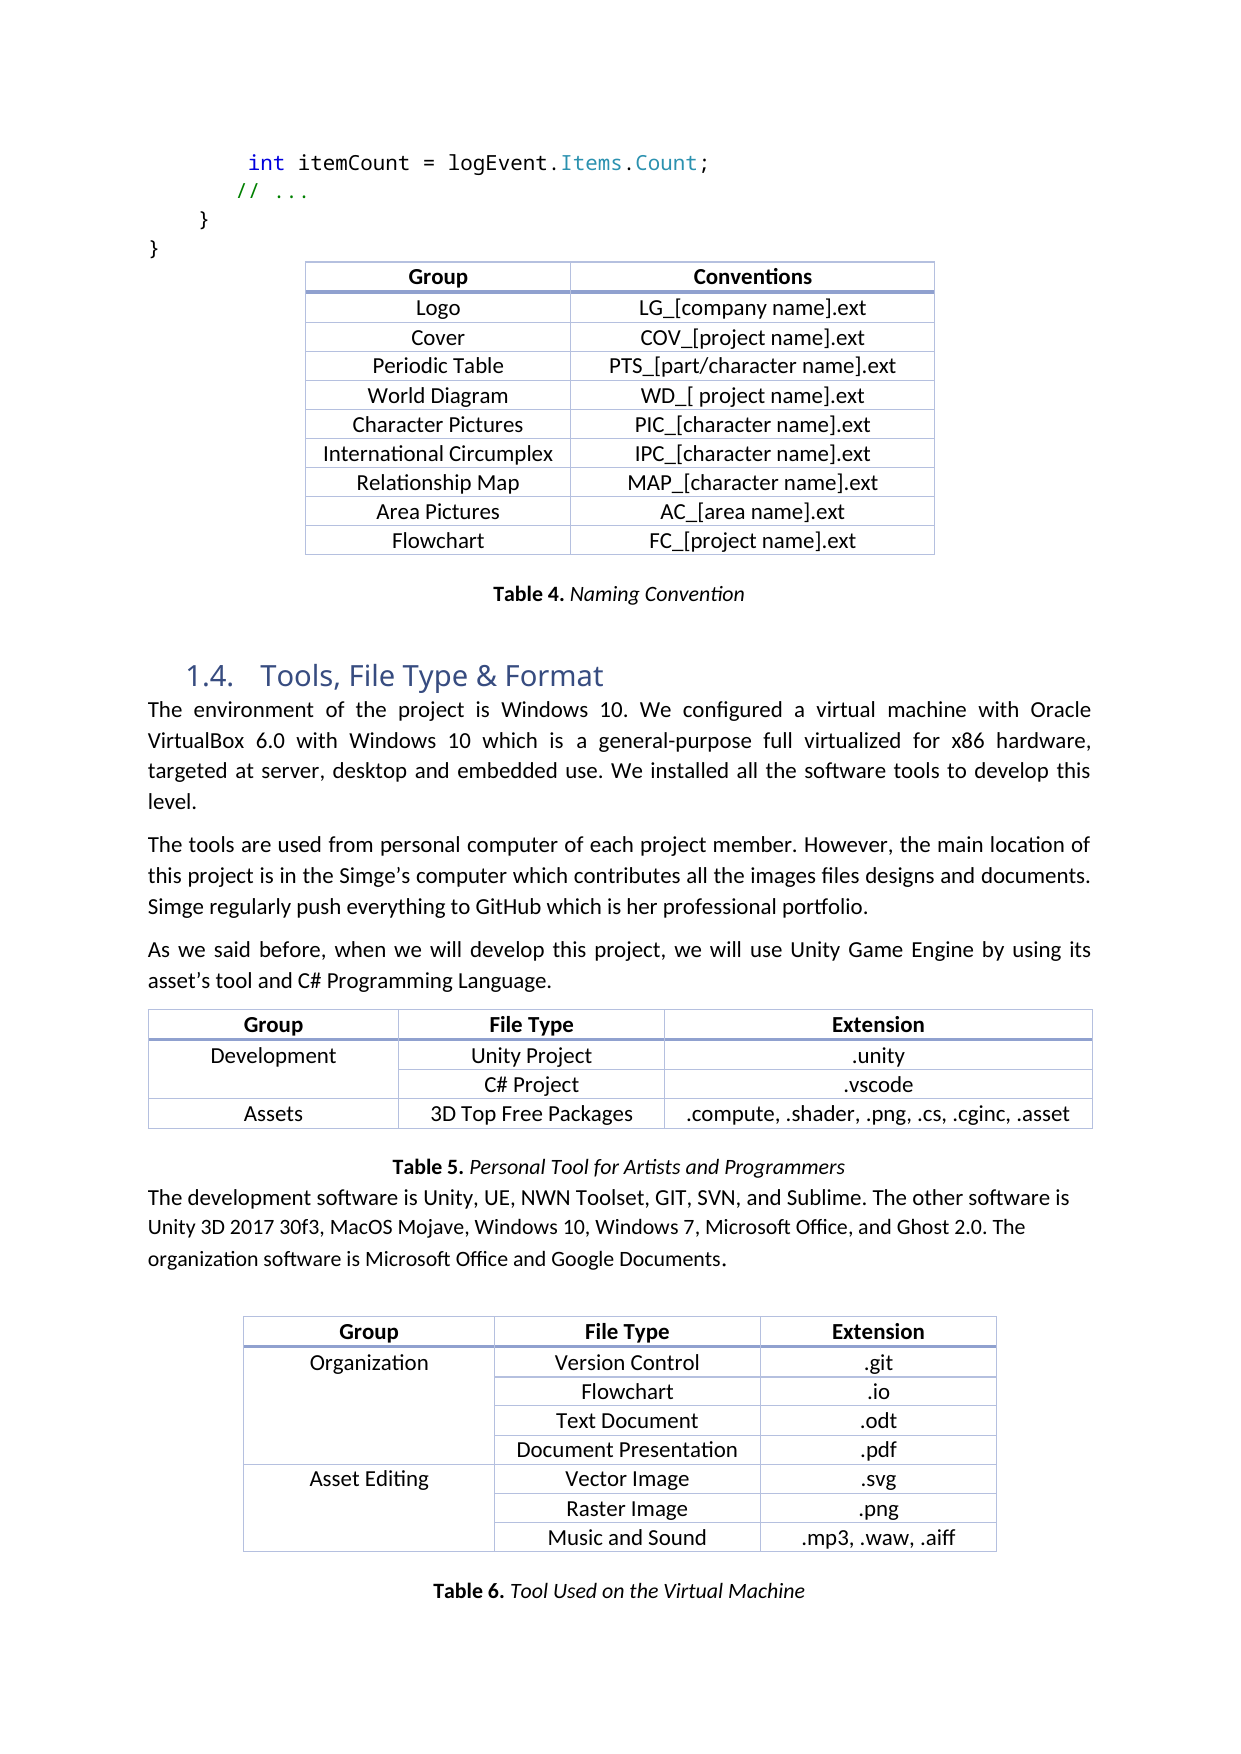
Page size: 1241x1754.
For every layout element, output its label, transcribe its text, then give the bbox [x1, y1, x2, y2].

table_cell Periodic Table [306, 352, 570, 380]
table_cell International Circumplex [306, 439, 570, 467]
table_cell Development [149, 1041, 398, 1098]
text Table 4. Naming Convention [148, 580, 1093, 607]
text int itemCount = logEvent.Items.Count; [148, 148, 1093, 176]
table_cell Logo [306, 294, 570, 322]
text As we said before, when we will develop this project, we will use Unity Game Engine by using its asset’s tool and C# Programming Language. [148, 963, 1093, 994]
table_cell .png [761, 1494, 996, 1522]
table_cell MAP_[character name].ext [571, 468, 934, 496]
table_header Extension [761, 1317, 996, 1345]
table_cell Unity Project [399, 1041, 664, 1069]
table_cell PTS_[part/character name].ext [571, 352, 934, 380]
table_cell Flowchart [306, 526, 570, 554]
text } [148, 233, 1093, 261]
table_cell Asset Editing [244, 1465, 494, 1551]
text The environment of the project is Windows 10. We configured a virtual machine with Oracle VirtualBox 6.0 with Windows 10 which is a general-purpose full virtualized for x86 hardware, targeted at server, desktop and embedded use. We installed all the software tools to develop this level. [148, 784, 1093, 815]
table_cell Assets [149, 1099, 398, 1127]
table_cell .io [761, 1378, 996, 1405]
table_header Extension [665, 1010, 1092, 1038]
text The tools are used from personal computer of each project member. However, the main location of this project is in the Simge’s computer which contributes all the images files designs and documents. Simge regularly push everything to GitHub which is her professional portfolio. [148, 889, 1093, 920]
table_cell .pdf [761, 1436, 996, 1463]
table_cell .compute, .shader, .png, .cs, .cginc, .asset [665, 1099, 1092, 1127]
table_header Group [244, 1317, 494, 1345]
table_cell .unity [665, 1041, 1092, 1069]
table_cell Flowchart [495, 1378, 760, 1405]
text The development software is Unity, UE, NWN Toolset, GIT, SVN, and Sublime. The other software is Unity 3D 2017 30f3, MacOS Mojave, Windows 10, Windows 7, Microsoft Office, and Ghost 2.0. The organization software is Microsoft Office and Google Documents. [148, 1183, 1093, 1272]
text The environment of the project is Windows 10. We configured a virtual machine with Oracle VirtualBox 6.0 with Windows 10 which is a general-purpose full virtualized for x86 hardware, targeted at server, desktop and embedded use. We installed all the software tools to develop this level. [148, 695, 1093, 756]
table_cell PIC_[character name].ext [571, 410, 934, 438]
table_header Conventions [571, 263, 934, 290]
table_cell Raster Image [495, 1494, 760, 1522]
table_cell Character Pictures [306, 410, 570, 438]
table_cell Relationship Map [306, 468, 570, 496]
table_header File Type [495, 1317, 760, 1345]
table_cell FC_[project name].ext [571, 526, 934, 554]
table_cell .svg [761, 1465, 996, 1493]
table_header File Type [399, 1010, 664, 1038]
table_cell .vscode [665, 1070, 1092, 1098]
text Table 5. Personal Tool for Artists and Programmers [148, 1153, 1093, 1180]
table_cell AC_[area name].ext [571, 497, 934, 525]
table_cell .odt [761, 1406, 996, 1434]
table_header Group [149, 1010, 398, 1038]
text } [148, 204, 1093, 233]
table_cell World Diagram [306, 381, 570, 409]
table_cell LG_[company name].ext [571, 294, 934, 322]
text Table 6. Tool Used on the Virtual Machine [148, 1577, 1093, 1603]
table_cell Area Pictures [306, 497, 570, 525]
text // ... [148, 176, 1093, 204]
table_cell Cover [306, 323, 570, 351]
table_cell IPC_[character name].ext [571, 439, 934, 467]
table_cell Organization [244, 1348, 494, 1463]
table_cell .mp3, .waw, .aiff [761, 1523, 996, 1551]
table_cell Version Control [495, 1348, 760, 1376]
table_cell Document Presentation [495, 1436, 760, 1463]
table_cell 3D Top Free Packages [399, 1099, 664, 1127]
table_cell Music and Sound [495, 1523, 760, 1551]
table_cell C# Project [399, 1070, 664, 1098]
table_cell Vector Image [495, 1465, 760, 1493]
table_cell WD_[ project name].ext [571, 381, 934, 409]
table_cell COV_[project name].ext [571, 323, 934, 351]
table_cell .git [761, 1348, 996, 1376]
subtitle Tools, File Type & Format [185, 655, 1093, 695]
table_header Group [306, 263, 570, 290]
table_cell Text Document [495, 1406, 760, 1434]
